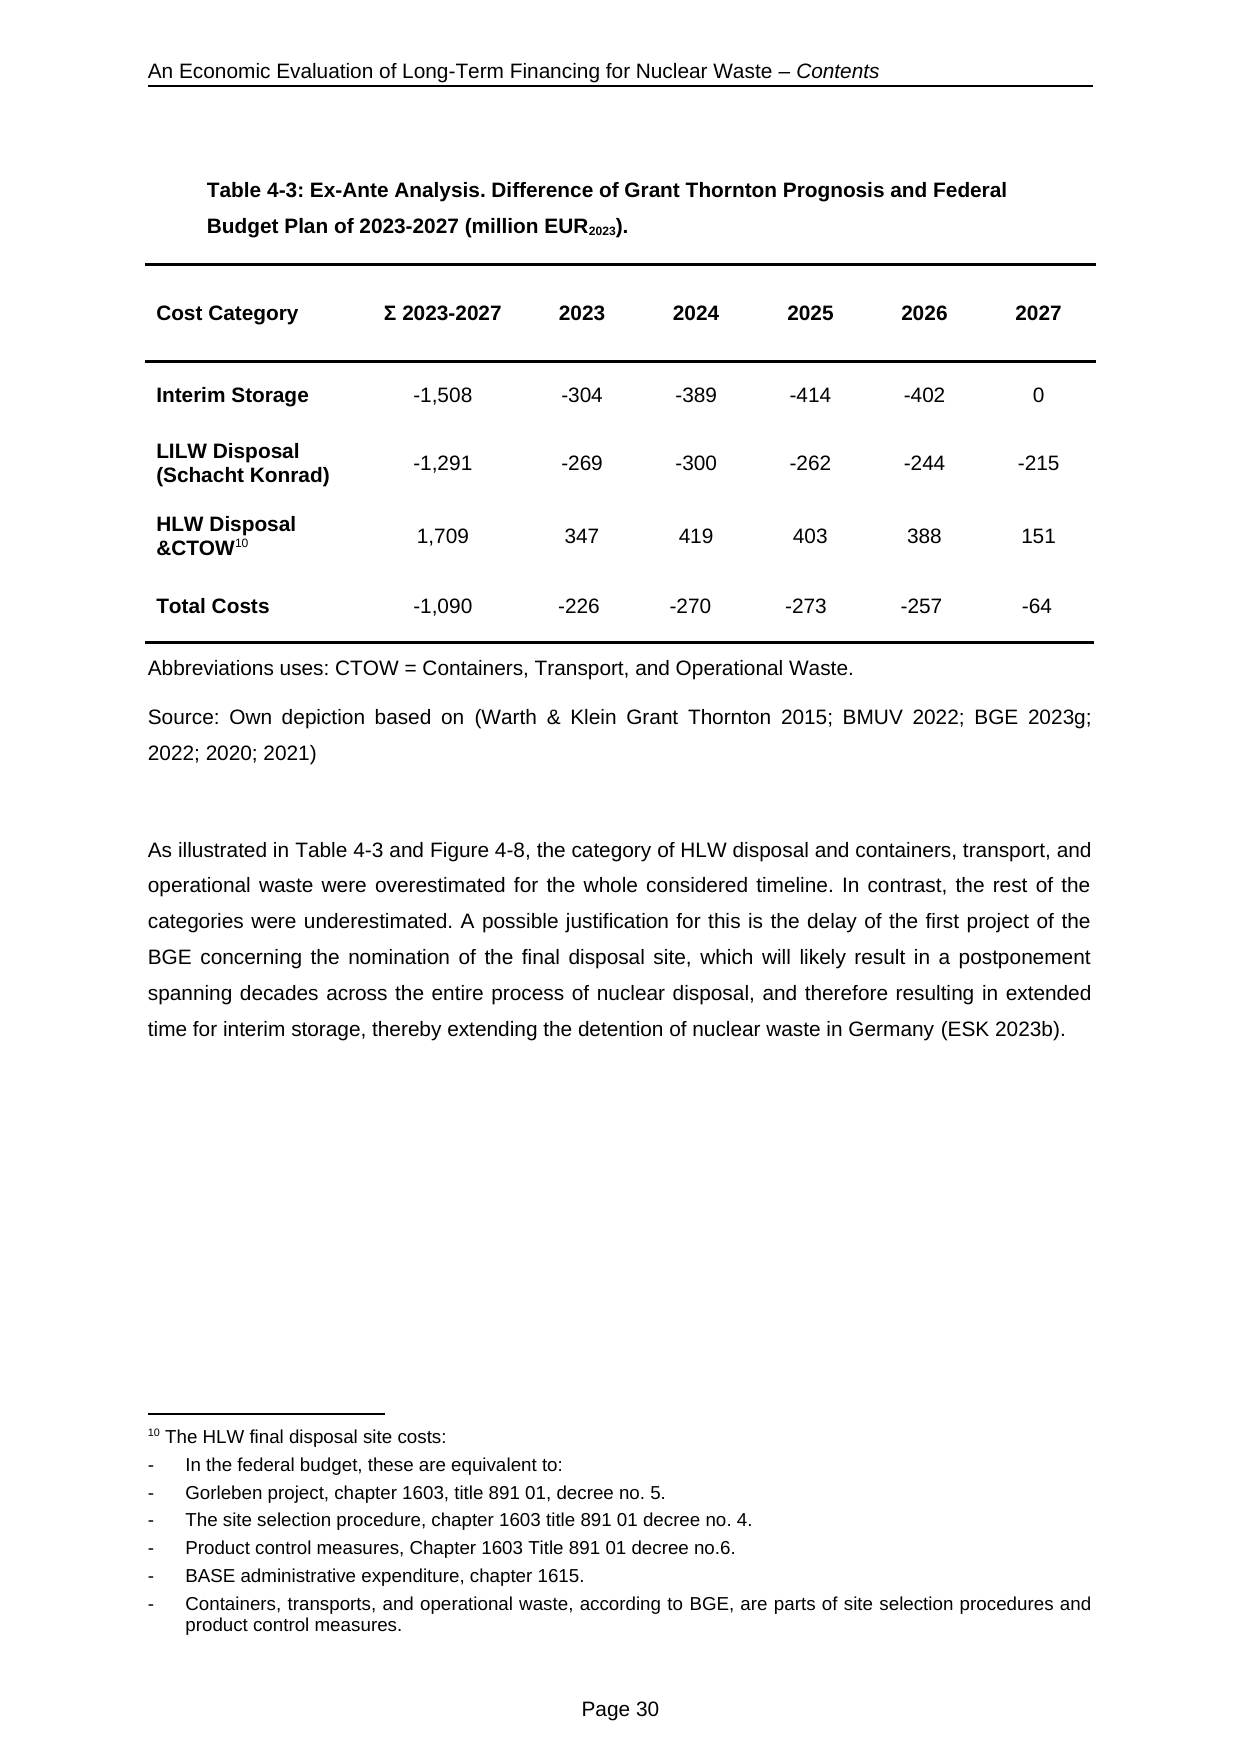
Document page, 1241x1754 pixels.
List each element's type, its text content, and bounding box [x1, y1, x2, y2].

table_cell 388 [867, 499, 981, 572]
table_cell -244 [867, 426, 981, 499]
table_header 2027 [981, 266, 1096, 360]
text Source: Own depiction based on (Warth & Klein Grant Thornton 2015; BMUV 2022; BGE 2023g; 2022; 2020; 2021) [148, 704, 1093, 764]
table_header Σ 2023-2027 [360, 266, 525, 360]
table_cell -269 [525, 426, 639, 499]
table_cell 403 [753, 499, 867, 572]
text Table ‎4-3: Ex-Ante Analysis. Difference of Grant Thornton Prognosis and Federal Budget Plan of 2023-2027 (million EUR2023). [207, 178, 1033, 238]
table_cell -300 [639, 426, 753, 499]
table_cell -262 [753, 426, 867, 499]
table_cell 419 [639, 499, 753, 572]
table_cell -414 [753, 363, 867, 426]
table_cell -64 [979, 572, 1094, 641]
table_header 2025 [753, 266, 867, 360]
table_cell -1,508 [360, 363, 525, 426]
table_cell 347 [525, 499, 639, 572]
table_header 2026 [867, 266, 981, 360]
table_cell -389 [639, 363, 753, 426]
table_cell -402 [867, 363, 981, 426]
table_cell -1,090 [360, 572, 525, 641]
table_header 2024 [639, 266, 753, 360]
table_cell HLW Disposal &CTOW [145, 499, 360, 572]
table_cell -270 [633, 572, 748, 641]
table_cell -304 [525, 363, 639, 426]
table_cell 0 [981, 363, 1096, 426]
table_cell 151 [981, 499, 1096, 572]
table_cell Total Costs [145, 572, 360, 641]
table_cell -1,291 [360, 426, 525, 499]
table_cell -215 [981, 426, 1096, 499]
table_cell 1,709 [360, 499, 525, 572]
table_header 2023 [525, 266, 639, 360]
table_cell LILW Disposal (Schacht Konrad) [145, 426, 360, 499]
table_cell -226 [525, 572, 632, 641]
table_cell Interim Storage [145, 363, 360, 426]
table_cell -257 [864, 572, 979, 641]
text Abbreviations uses: CTOW = Containers, Transport, and Operational Waste. [148, 656, 1093, 680]
table_header Cost Category [145, 266, 360, 360]
table_cell -273 [748, 572, 863, 641]
